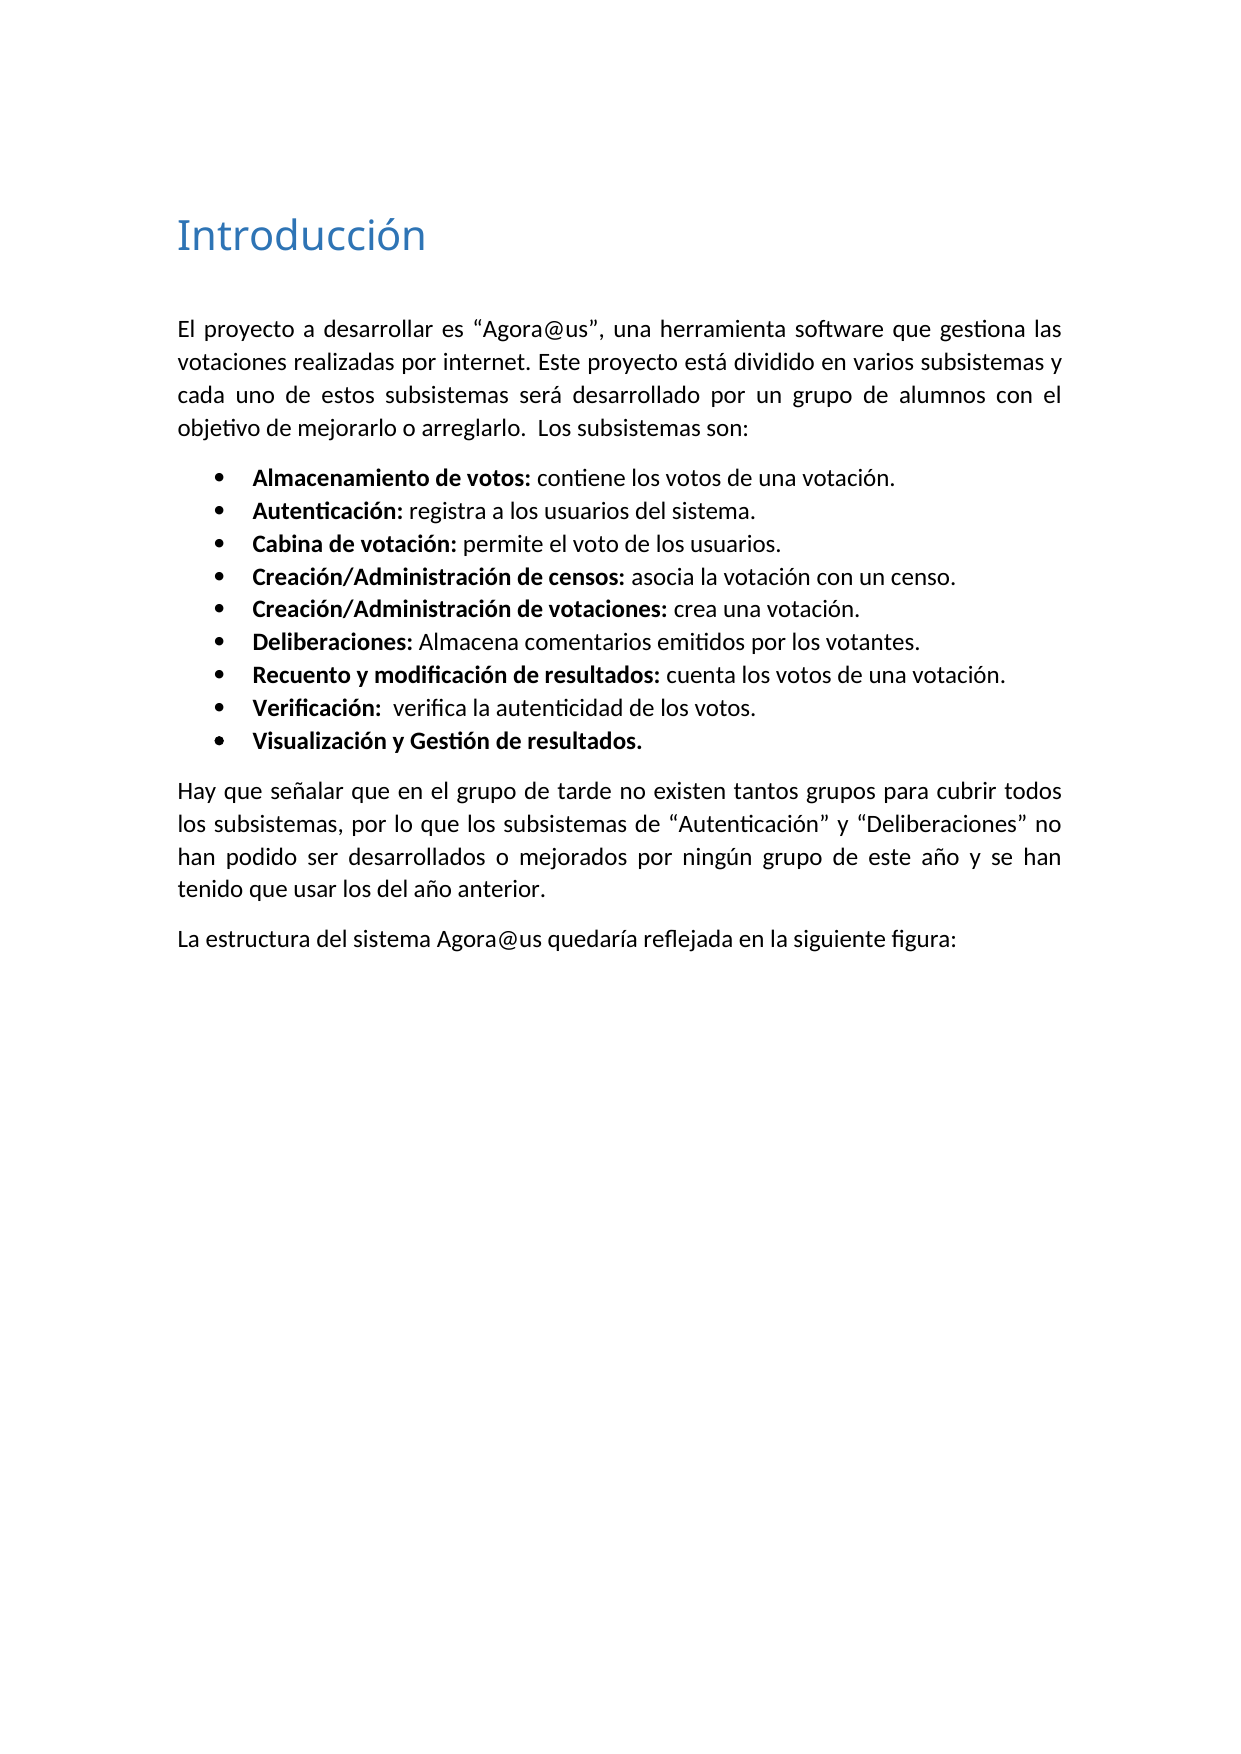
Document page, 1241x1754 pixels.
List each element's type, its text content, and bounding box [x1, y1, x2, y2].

list Creación/Administración de votaciones: crea una votación. [215, 594, 1063, 624]
text La estructura del sistema Agora@us quedaría reflejada en la siguiente figura: [177, 923, 1063, 954]
text El proyecto a desarrollar es “Agora@us”, una herramienta software que gestiona las votaciones realizadas por internet. Este proyecto está dividido en varios subsistemas y cada uno de estos subsistemas será desarrollado por un grupo de alumnos con el objetivo de mejorarlo o arreglarlo. Los subsistemas son: [177, 314, 1063, 443]
list Almacenamiento de votos: contiene los votos de una votación. [215, 462, 1063, 492]
list Verificación: verifica la autenticidad de los votos. [215, 692, 1063, 723]
list Recuento y modificación de resultados: cuenta los votos de una votación. [215, 659, 1063, 690]
list Creación/Administración de censos: asocia la votación con un censo. [215, 561, 1063, 591]
text Hay que señalar que en el grupo de tarde no existen tantos grupos para cubrir todos los subsistemas, por lo que los subsistemas de “Autenticación” y “Deliberaciones” no han podido ser desarrollados o mejorados por ningún grupo de este año y se han tenido que usar los del año anterior. [177, 775, 1063, 904]
list Visualización y Gestión de resultados. [215, 725, 1063, 756]
list Deliberaciones: Almacena comentarios emitidos por los votantes. [215, 627, 1063, 657]
list Autenticación: registra a los usuarios del sistema. [215, 495, 1063, 525]
list Cabina de votación: permite el voto de los usuarios. [215, 528, 1063, 558]
subtitle Introducción [177, 206, 1063, 262]
